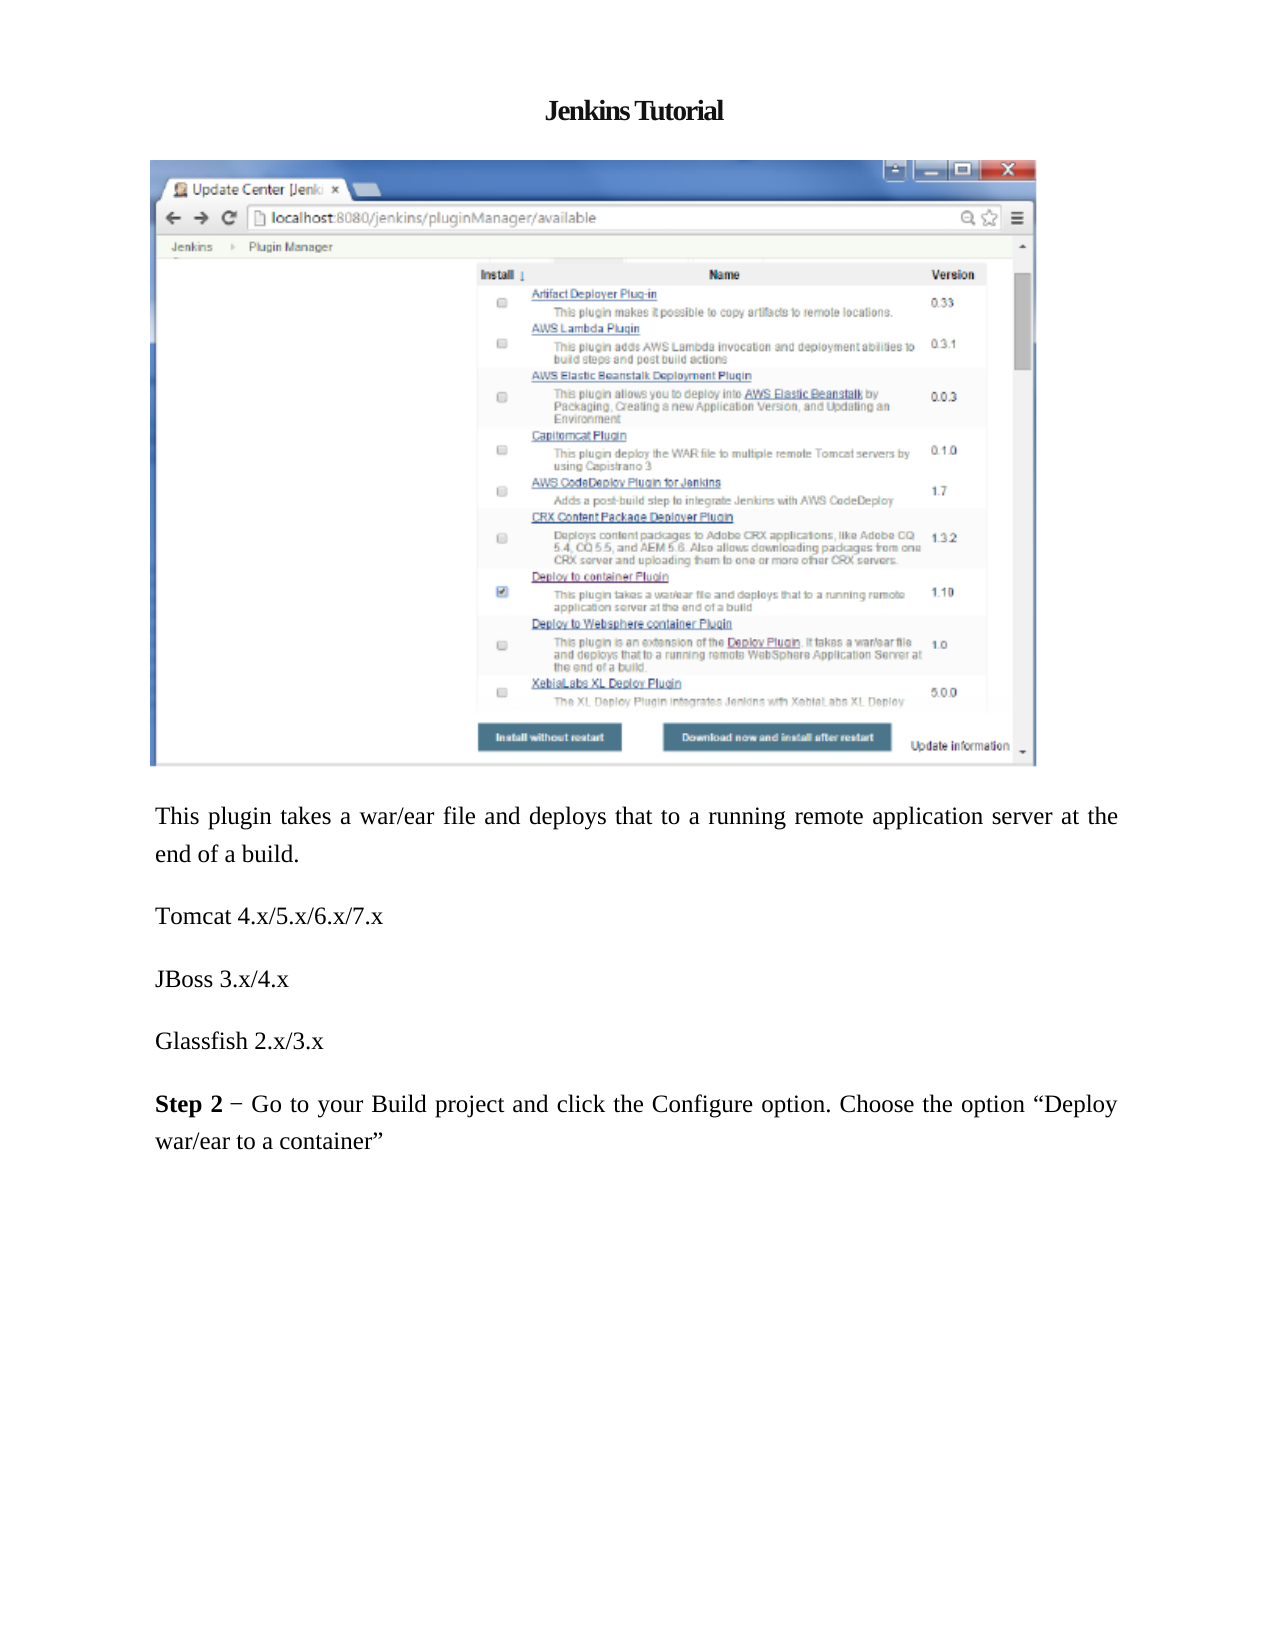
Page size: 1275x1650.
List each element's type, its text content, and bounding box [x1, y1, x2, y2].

text Step 2 − Go to your Build project and click the Configure option. Choose the option “Deploy war/ear to a container” [155, 1080, 1120, 1155]
picture [150, 160, 1038, 768]
text Glassfish 2.x/3.x [155, 1018, 1120, 1055]
text This plugin takes a war/ear file and deploys that to a running remote application server at the end of a build. [155, 793, 1120, 868]
text Tomcat 4.x/5.x/6.x/7.x [155, 893, 1120, 930]
text JBoss 3.x/4.x [155, 955, 1120, 993]
